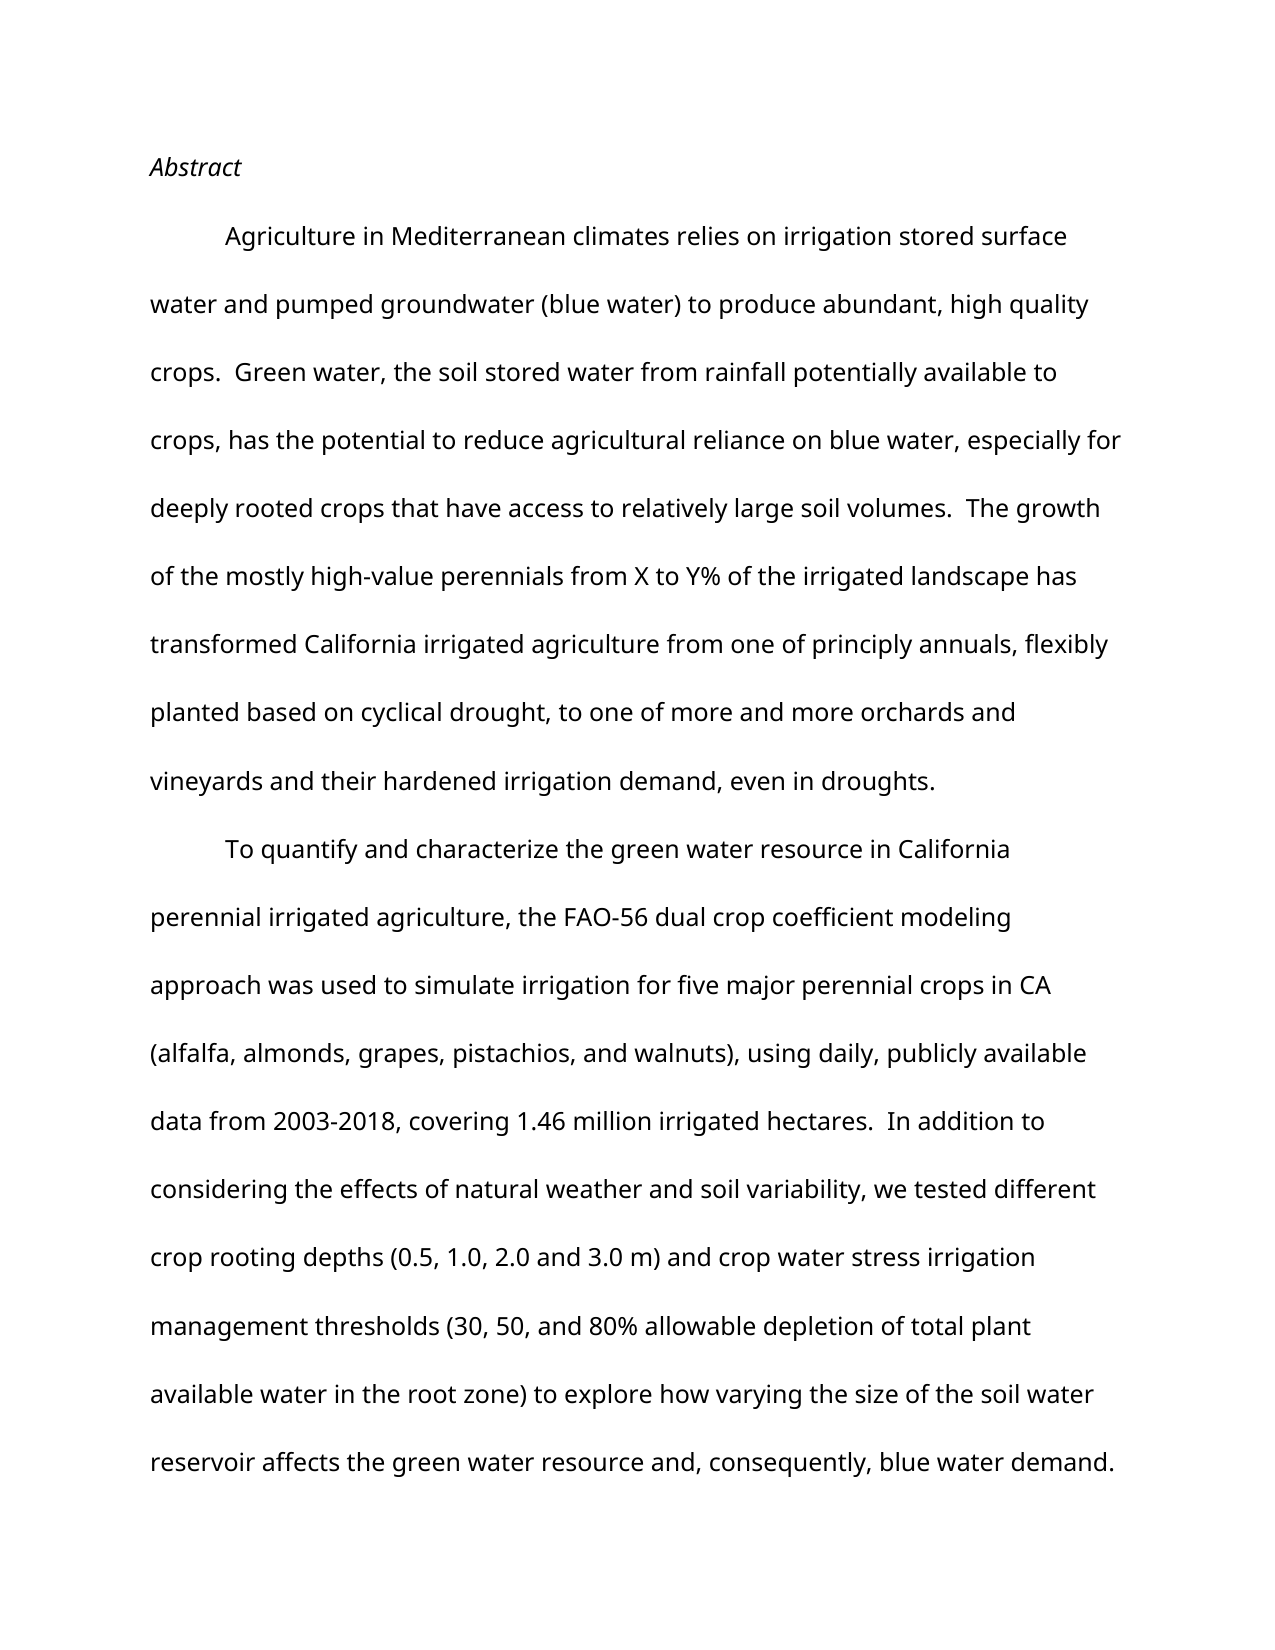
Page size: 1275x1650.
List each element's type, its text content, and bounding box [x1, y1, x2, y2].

text To quantify and characterize the green water resource in California perennial irrigated agriculture, the FAO-56 dual crop coefficient modeling approach was used to simulate irrigation for five major perennial crops in CA (alfalfa, almonds, grapes, pistachios, and walnuts), using daily, publicly available data from 2003-2018, covering 1.46 million irrigated hectares. In addition to considering the effects of natural weather and soil variability, we tested different crop rooting depths (0.5, 1.0, 2.0 and 3.0 m) and crop water stress irrigation management thresholds (30, 50, and 80% allowable depletion of total plant available water in the root zone) to explore how varying the size of the soil water reservoir affects the green water resource and, consequently, blue water demand. [150, 831, 1125, 1478]
text Abstract [150, 150, 1125, 184]
text Agriculture in Mediterranean climates relies on irrigation stored surface water and pumped groundwater (blue water) to produce abundant, high quality crops. Green water, the soil stored water from rainfall potentially available to crops, has the potential to reduce agricultural reliance on blue water, especially for deeply rooted crops that have access to relatively large soil volumes. The growth of the mostly high-value perennials from X to Y% of the irrigated landscape has transformed California irrigated agriculture from one of principly annuals, flexibly planted based on cyclical drought, to one of more and more orchards and vineyards and their hardened irrigation demand, even in droughts. [150, 218, 1125, 797]
